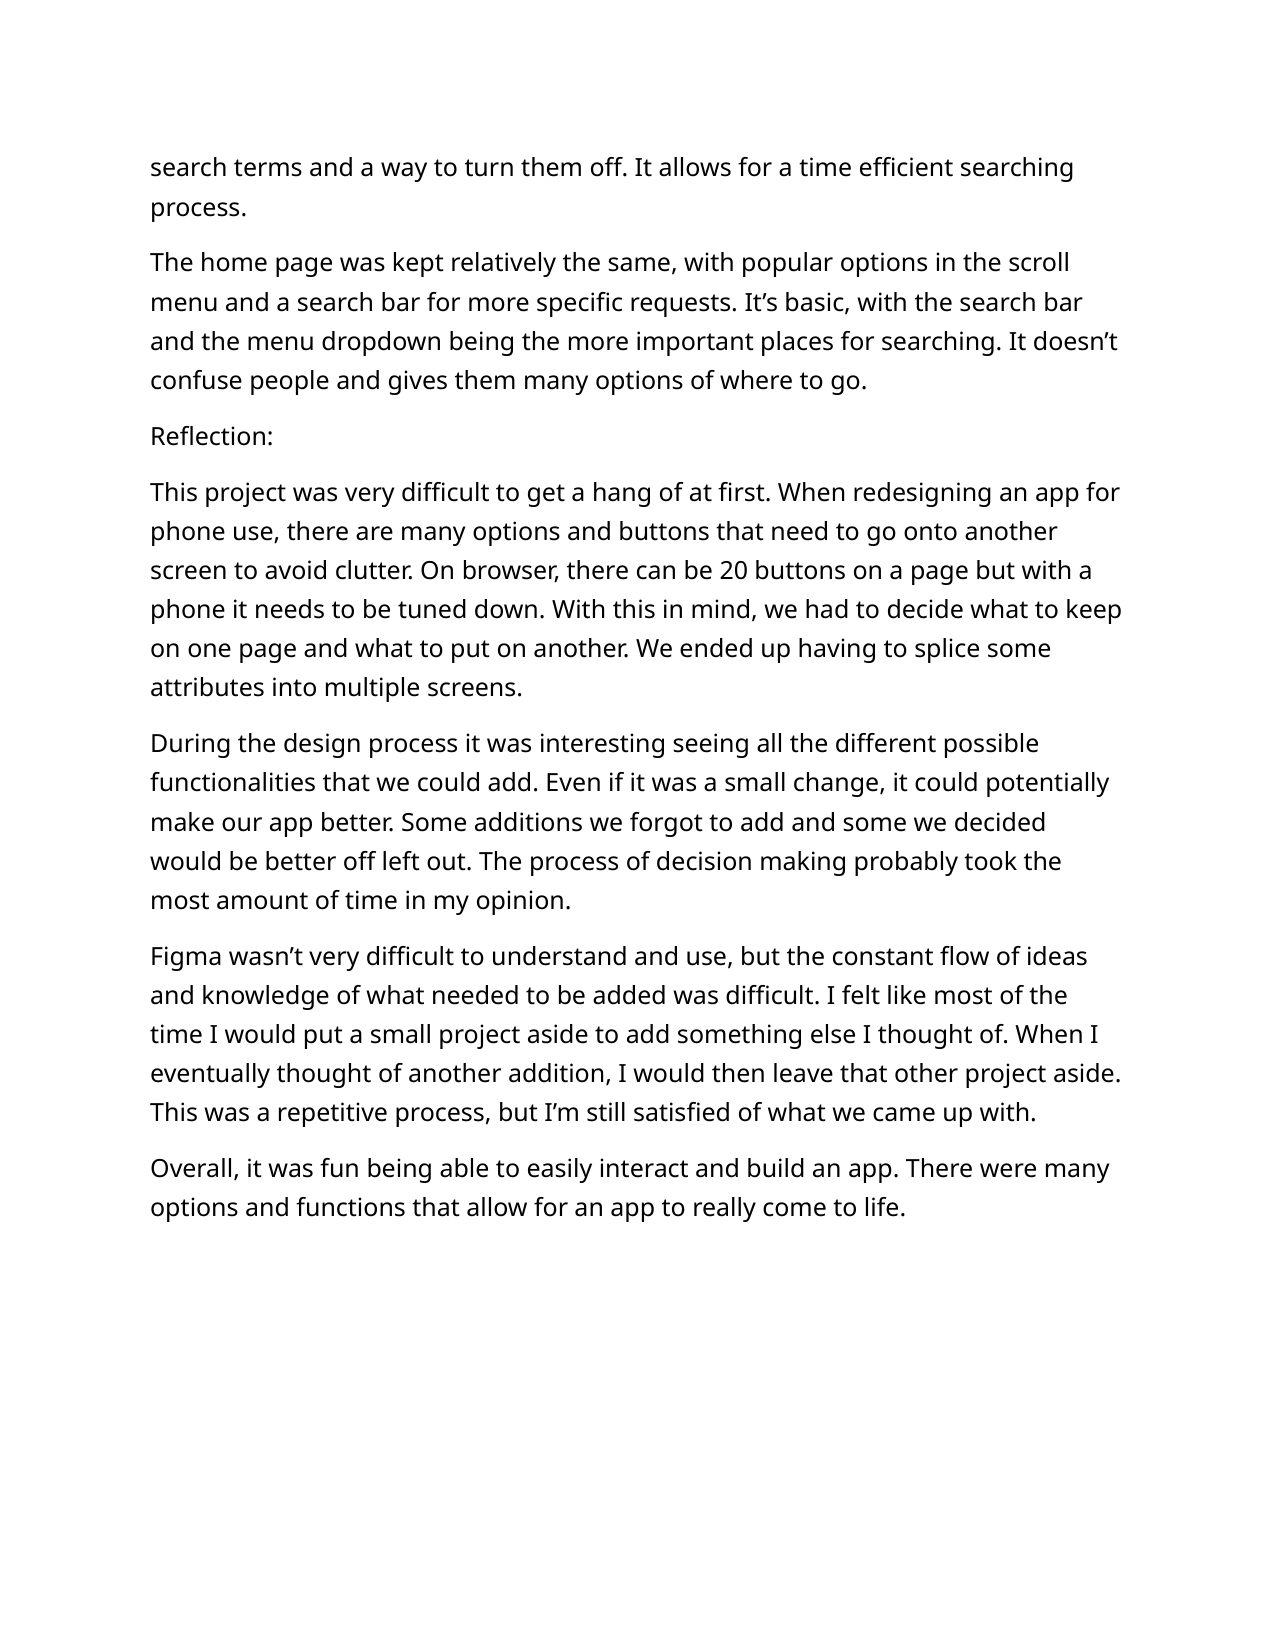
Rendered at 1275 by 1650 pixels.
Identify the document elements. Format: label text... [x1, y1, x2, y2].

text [150, 150, 1125, 223]
text Reflection: [150, 418, 1125, 452]
text Figma wasn’t very difficult to understand and use, but the constant flow of ideas and knowledge of what needed to be added was difficult. I felt like most of the time I would put a small project aside to add something else I thought of. When I eventually thought of another addition, I would then leave that other project aside. This was a repetitive process, but I’m still satisfied of what we came up with. [150, 938, 1125, 1129]
text The home page was kept relatively the same, with popular options in the scroll menu and a search bar for more specific requests. It’s basic, with the search bar and the menu dropdown being the more important places for searching. It doesn’t confuse people and gives them many options of where to go. [150, 245, 1125, 397]
text During the design process it was interesting seeing all the different possible functionalities that we could add. Even if it was a small change, it could potentially make our app better. Some additions we forgot to add and some we decided would be better off left out. The process of decision making probably took the most amount of time in my opinion. [150, 726, 1125, 917]
text This project was very difficult to get a hang of at first. When redesigning an app for phone use, there are many options and buttons that need to go onto another screen to avoid clutter. On browser, there can be 20 buttons on a page but with a phone it needs to be tuned down. With this in mind, we had to decide what to keep on one page and what to put on another. We ended up having to splice some attributes into multiple screens. [150, 474, 1125, 704]
text Overall, it was fun being able to easily interact and build an app. There were many options and functions that allow for an app to really come to life. [150, 1151, 1125, 1224]
